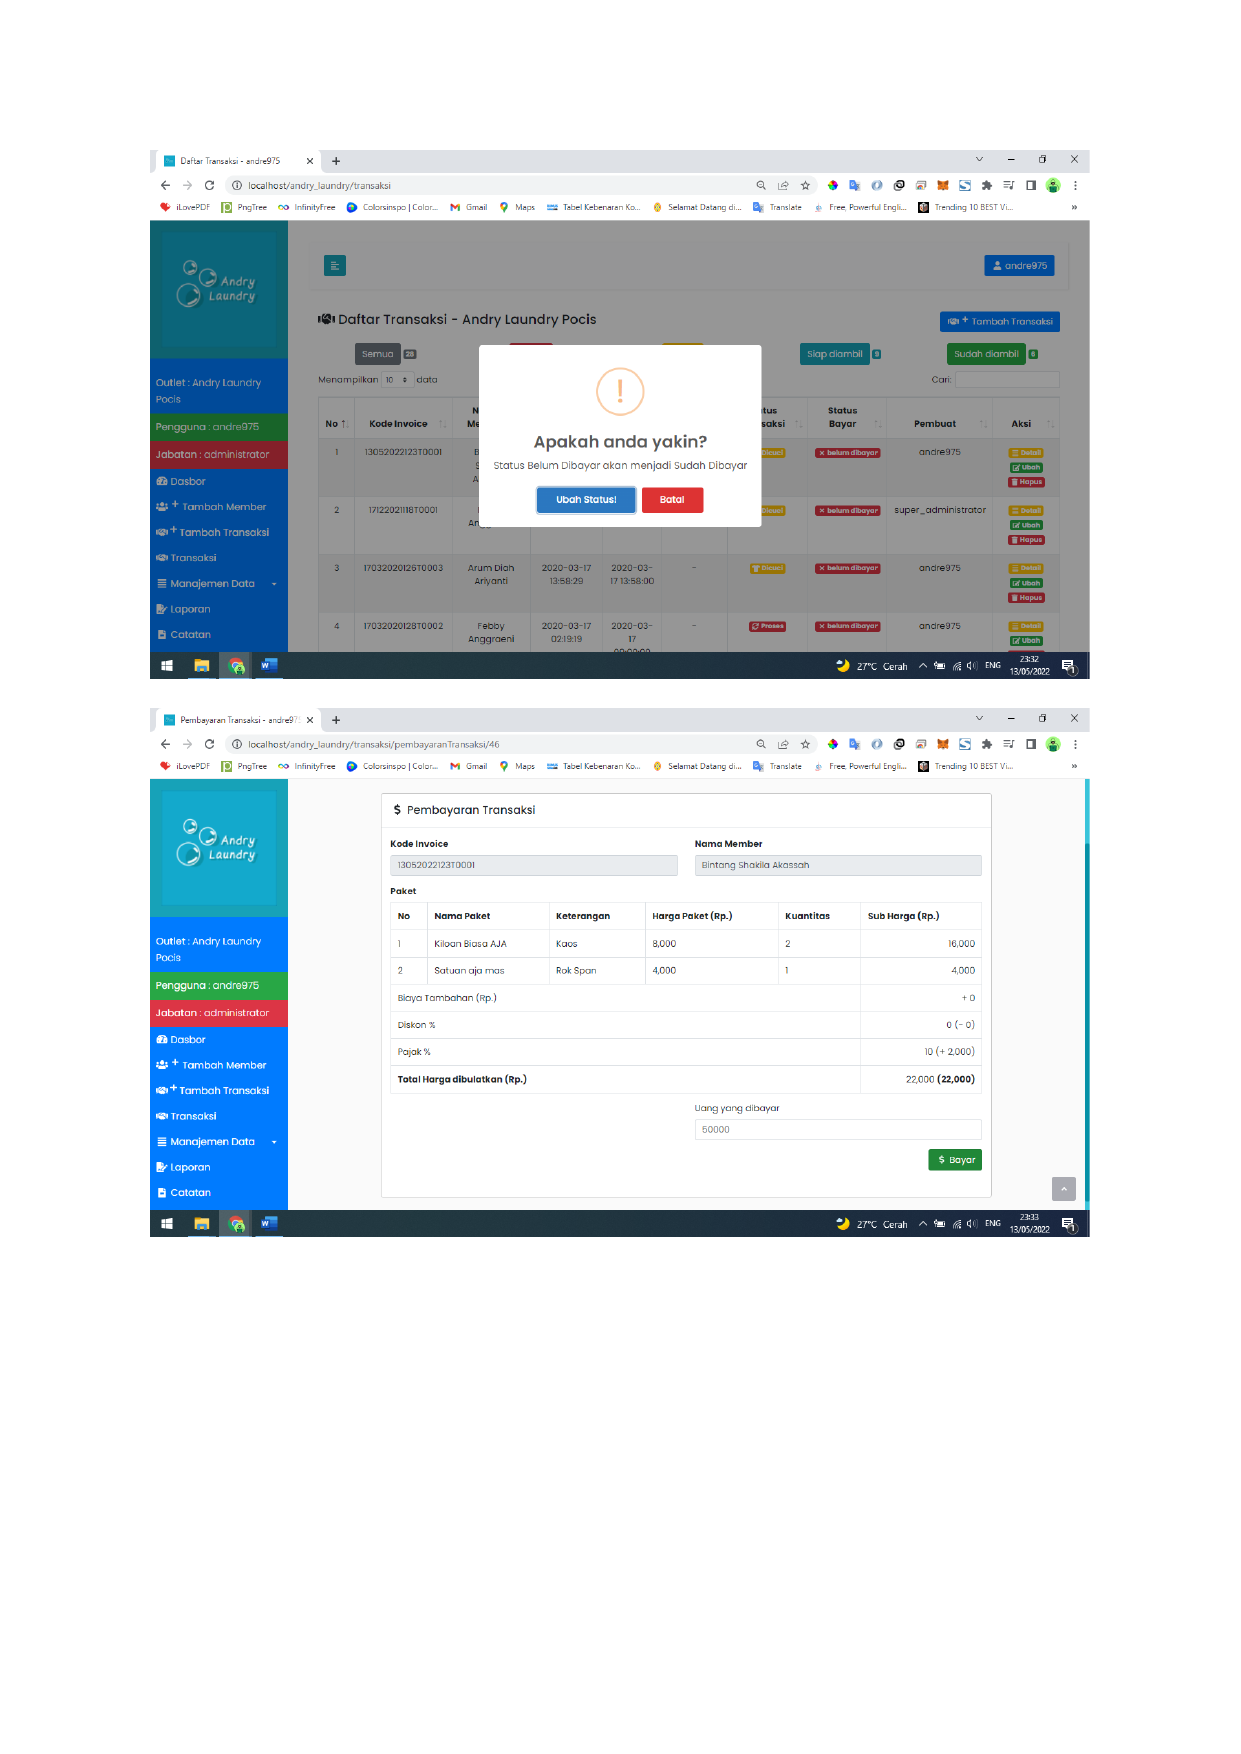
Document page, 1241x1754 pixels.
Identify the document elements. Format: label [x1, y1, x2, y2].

picture [150, 150, 1090, 679]
picture [150, 708, 1090, 1237]
